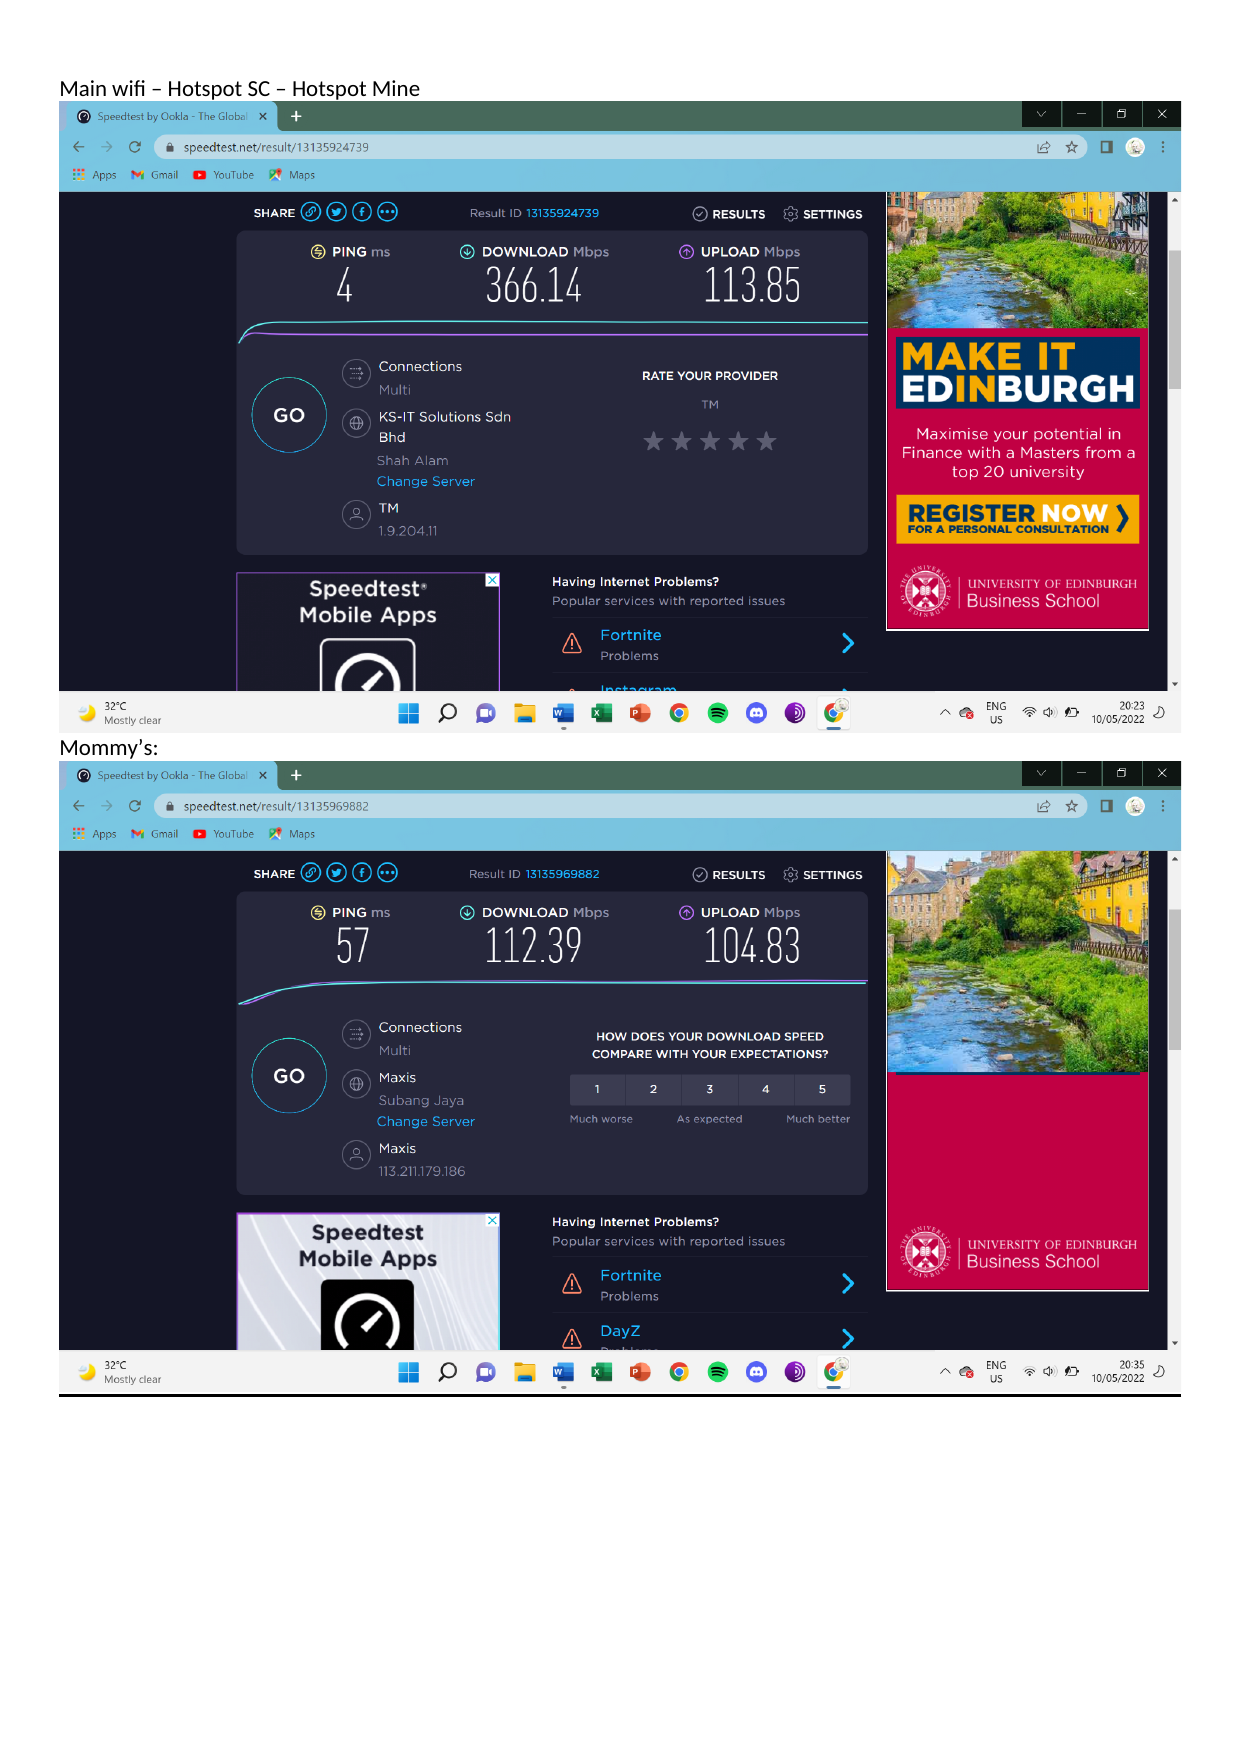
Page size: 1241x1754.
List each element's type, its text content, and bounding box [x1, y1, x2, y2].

picture [59, 101, 1182, 733]
text Mommy’s: [59, 733, 1181, 761]
picture [59, 761, 1182, 1392]
